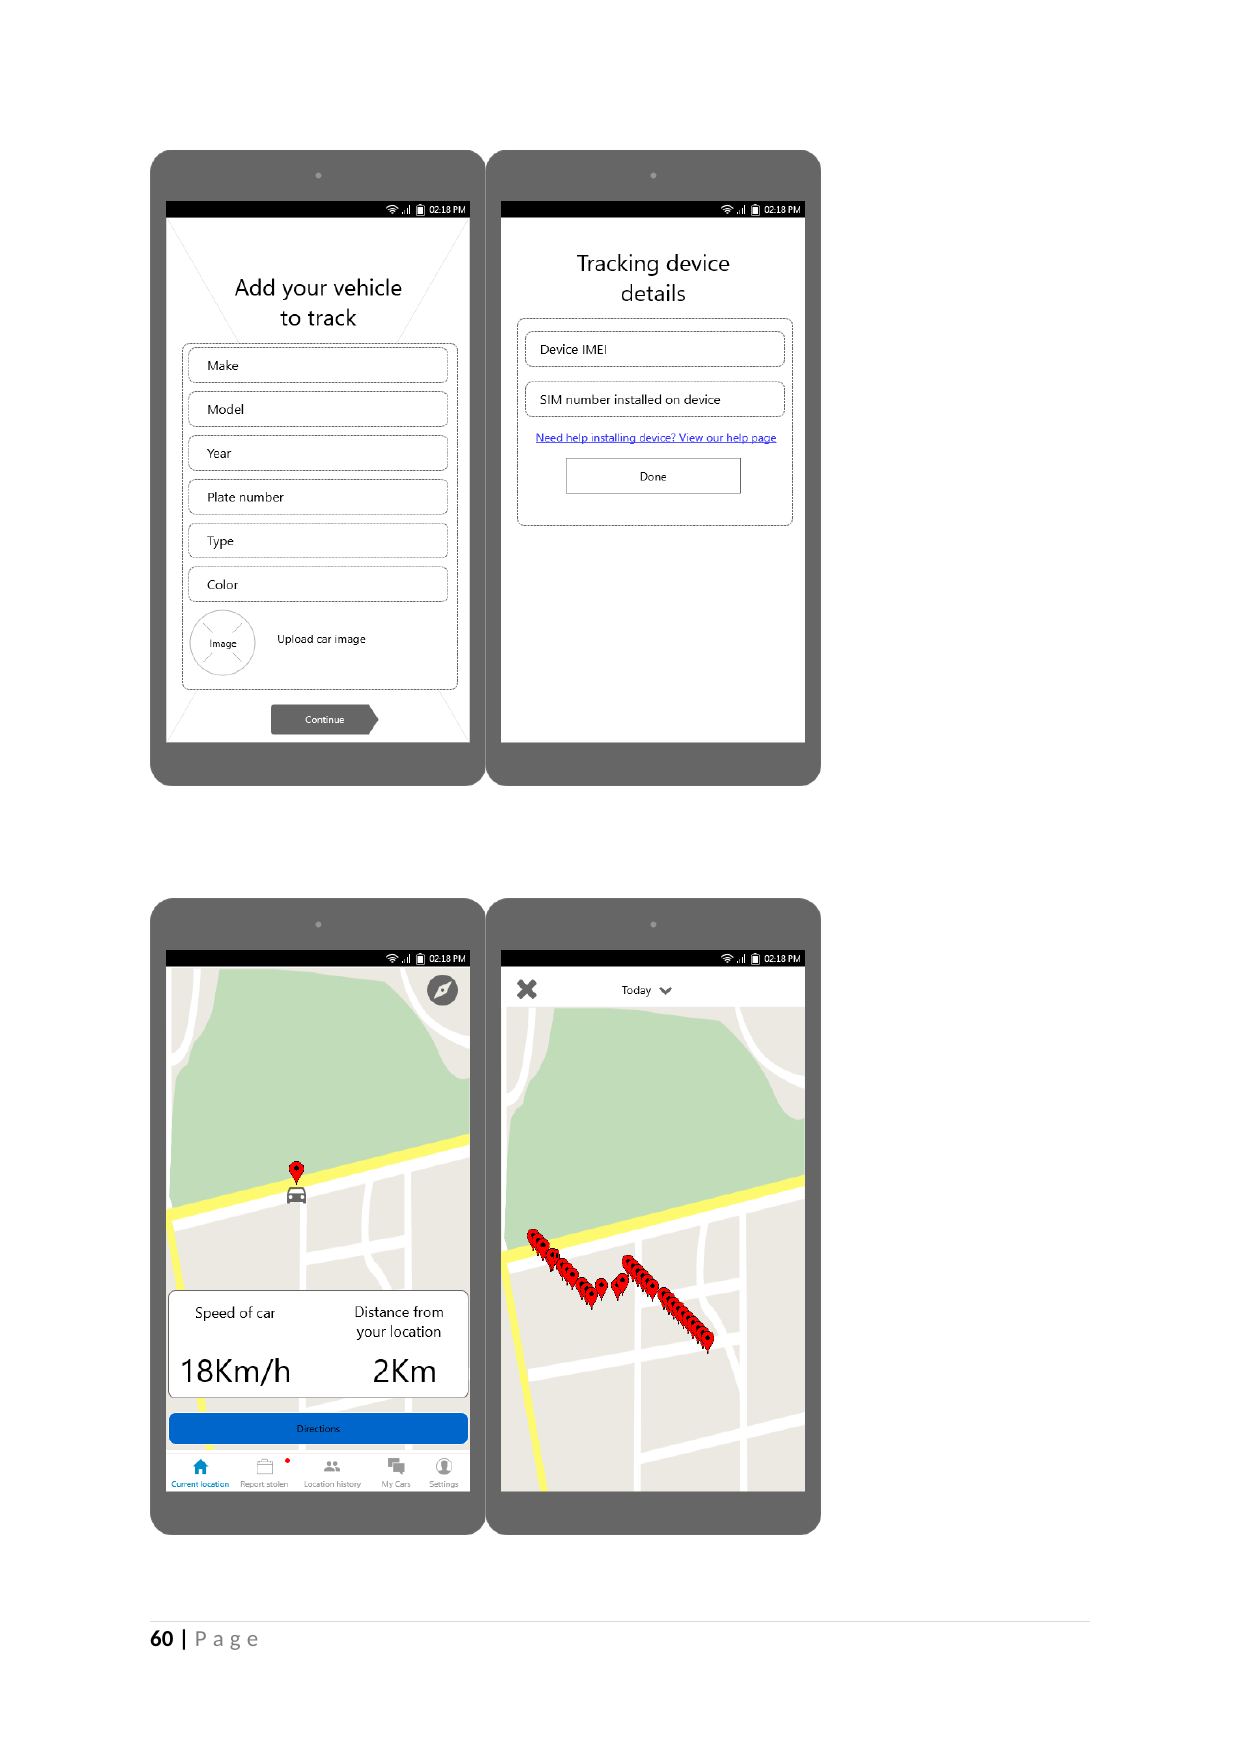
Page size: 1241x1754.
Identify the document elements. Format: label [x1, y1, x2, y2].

picture [150, 898, 821, 1535]
picture [150, 150, 821, 786]
